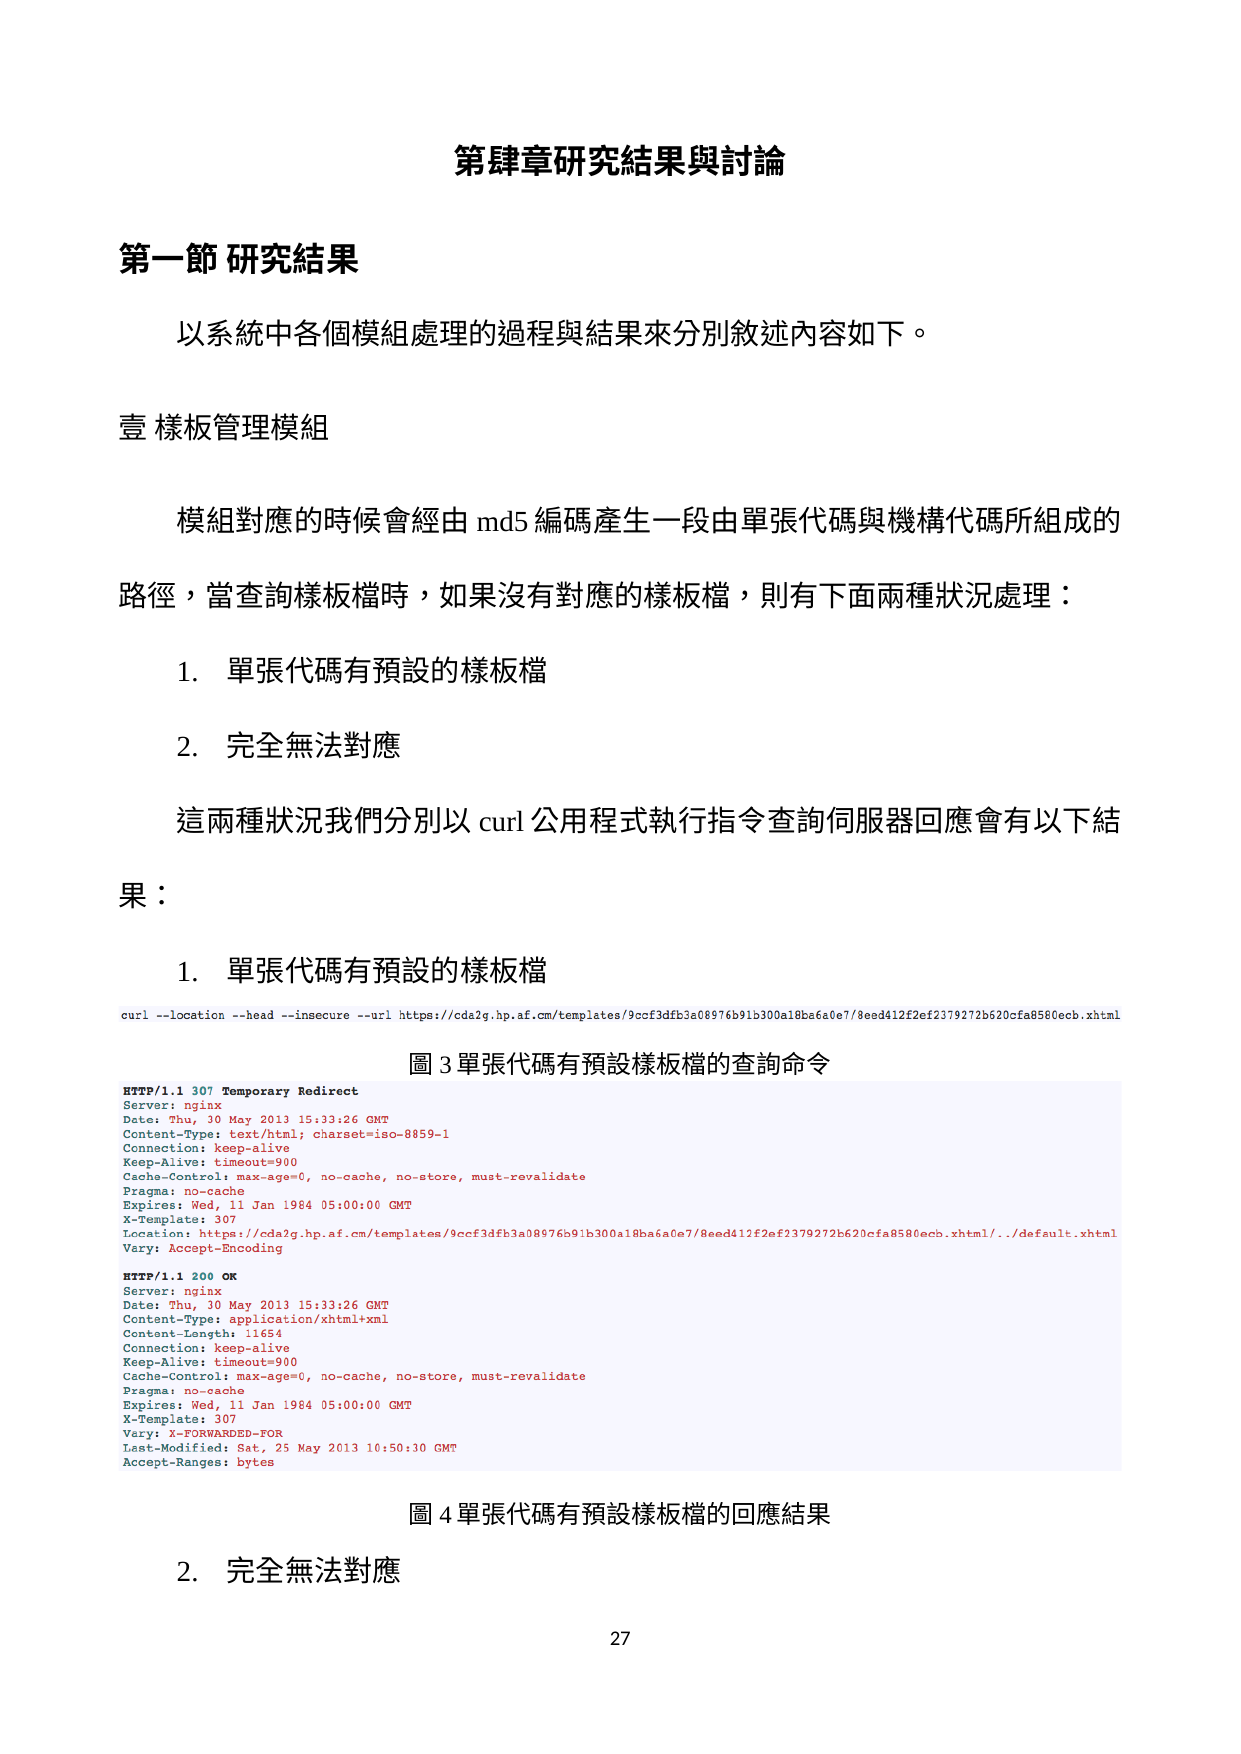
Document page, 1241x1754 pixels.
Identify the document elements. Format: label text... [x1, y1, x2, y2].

subtitle 研究結果與討論 [118, 122, 1122, 197]
list 完全無法對應 [176, 1532, 1122, 1607]
picture [118, 1006, 1122, 1022]
list 單張代碼有預設的樣板檔 [176, 932, 1122, 1006]
list 單張代碼有預設的樣板檔 [176, 632, 1122, 707]
picture [118, 1081, 1122, 1471]
text 模組對應的時候會經由md5編碼產生一段由單張代碼與機構代碼所組成的路徑，當查詢樣板檔時，如果沒有對應的樣板檔，則有下面兩種狀況處理： [118, 482, 1122, 632]
subtitle 樣板管理模組 [118, 388, 1122, 463]
text 以系統中各個模組處理的過程與結果來分別敘述內容如下。 [118, 294, 1122, 369]
text 這兩種狀況我們分別以curl公用程式執行指令查詢伺服器回應會有以下結果： [118, 782, 1122, 932]
text 圖 3單張代碼有預設樣板檔的查詢命令 [1, 1044, 1239, 1082]
subtitle 研究結果 [118, 219, 1122, 294]
list 完全無法對應 [176, 707, 1122, 782]
text 圖 4單張代碼有預設樣板檔的回應結果 [1, 1494, 1239, 1532]
